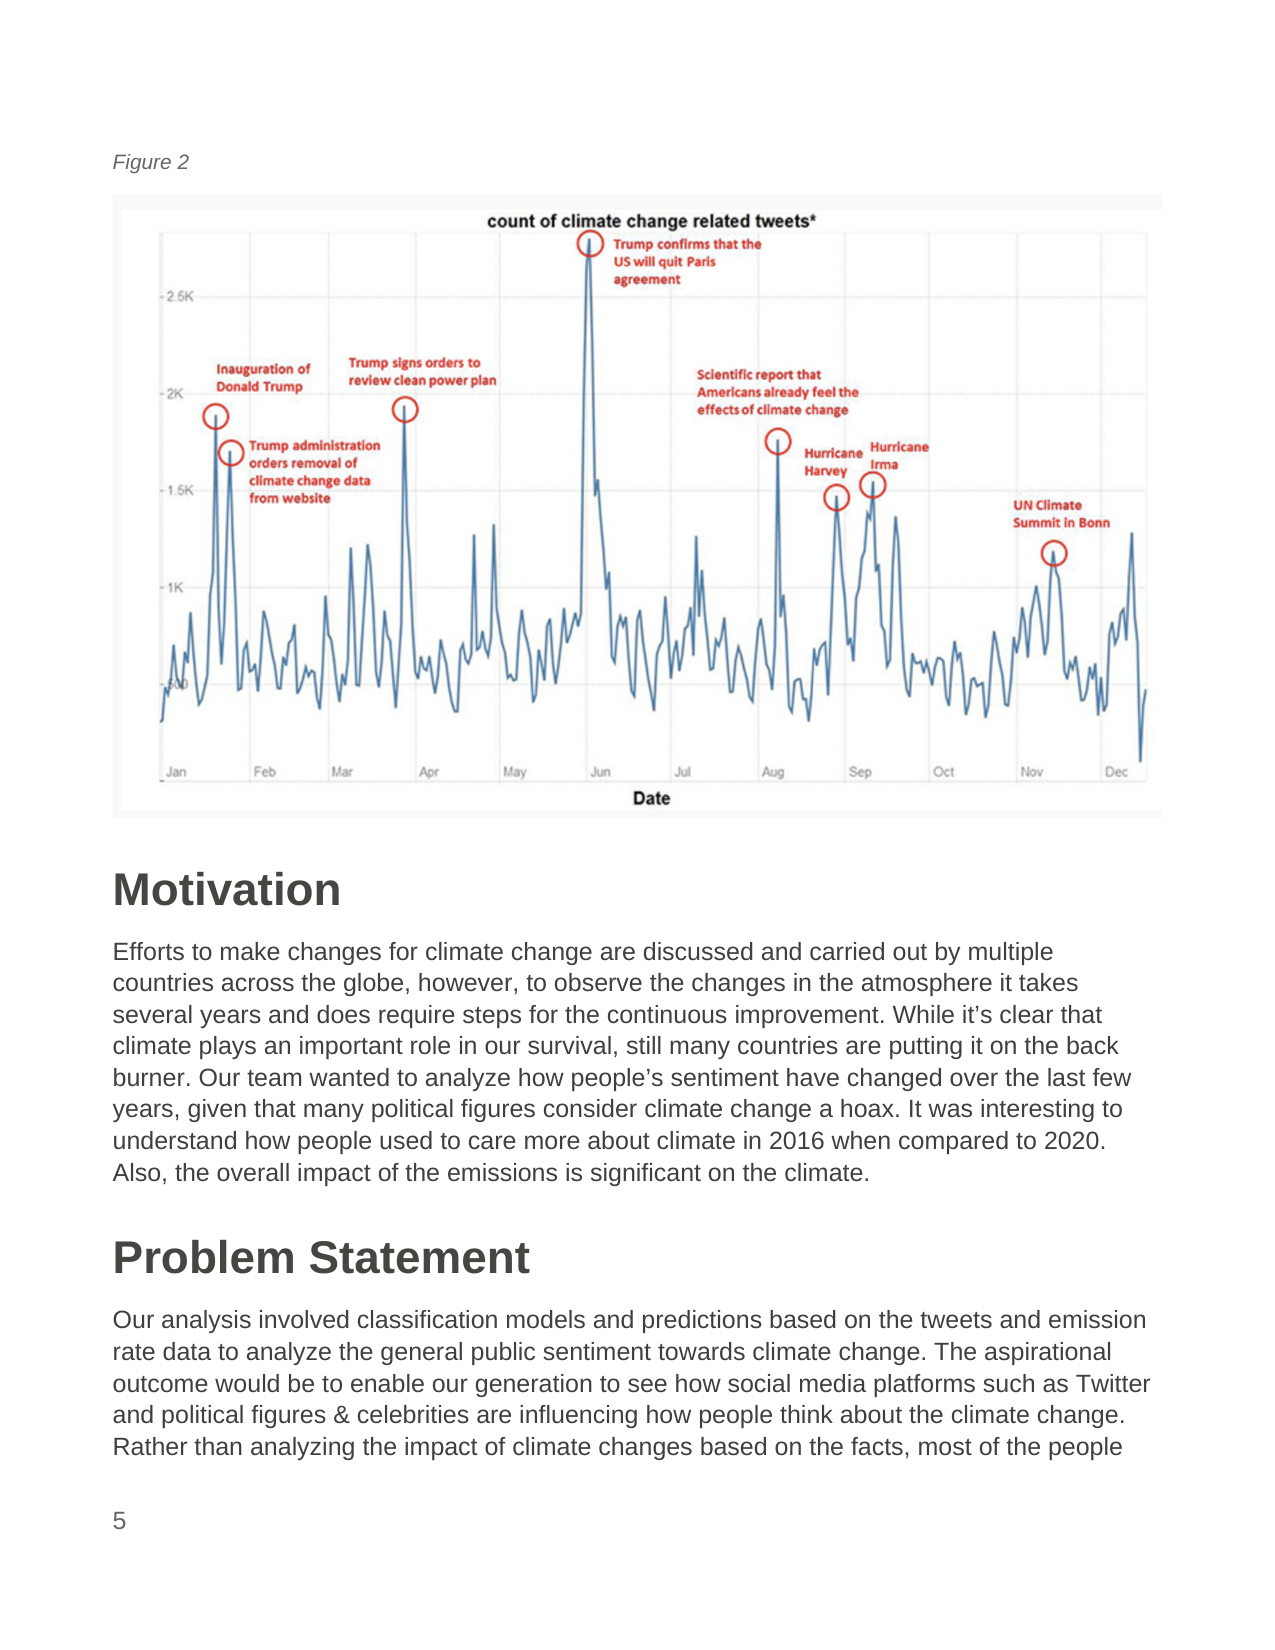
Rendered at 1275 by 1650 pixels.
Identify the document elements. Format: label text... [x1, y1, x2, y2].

text Figure 2 [112, 150, 1162, 174]
subtitle Motivation [112, 862, 1162, 915]
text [112, 1305, 1162, 1460]
subtitle Problem Statement [112, 1231, 1162, 1283]
text Efforts to make changes for climate change are discussed and carried out by multiple countries across the globe, however, to observe the changes in the atmosphere it takes several years and does require steps for the continuous improvement. While it’s clear that climate plays an important role in our survival, still many countries are putting it on the back burner. Our team wanted to analyze how people’s sentiment have changed over the last few years, given that many political figures consider climate change a hoax. It was interesting to understand how people used to care more about climate in 2016 when compared to 2020. Also, the overall impact of the emissions is significant on the climate. [112, 937, 1162, 1186]
picture [112, 194, 1163, 818]
